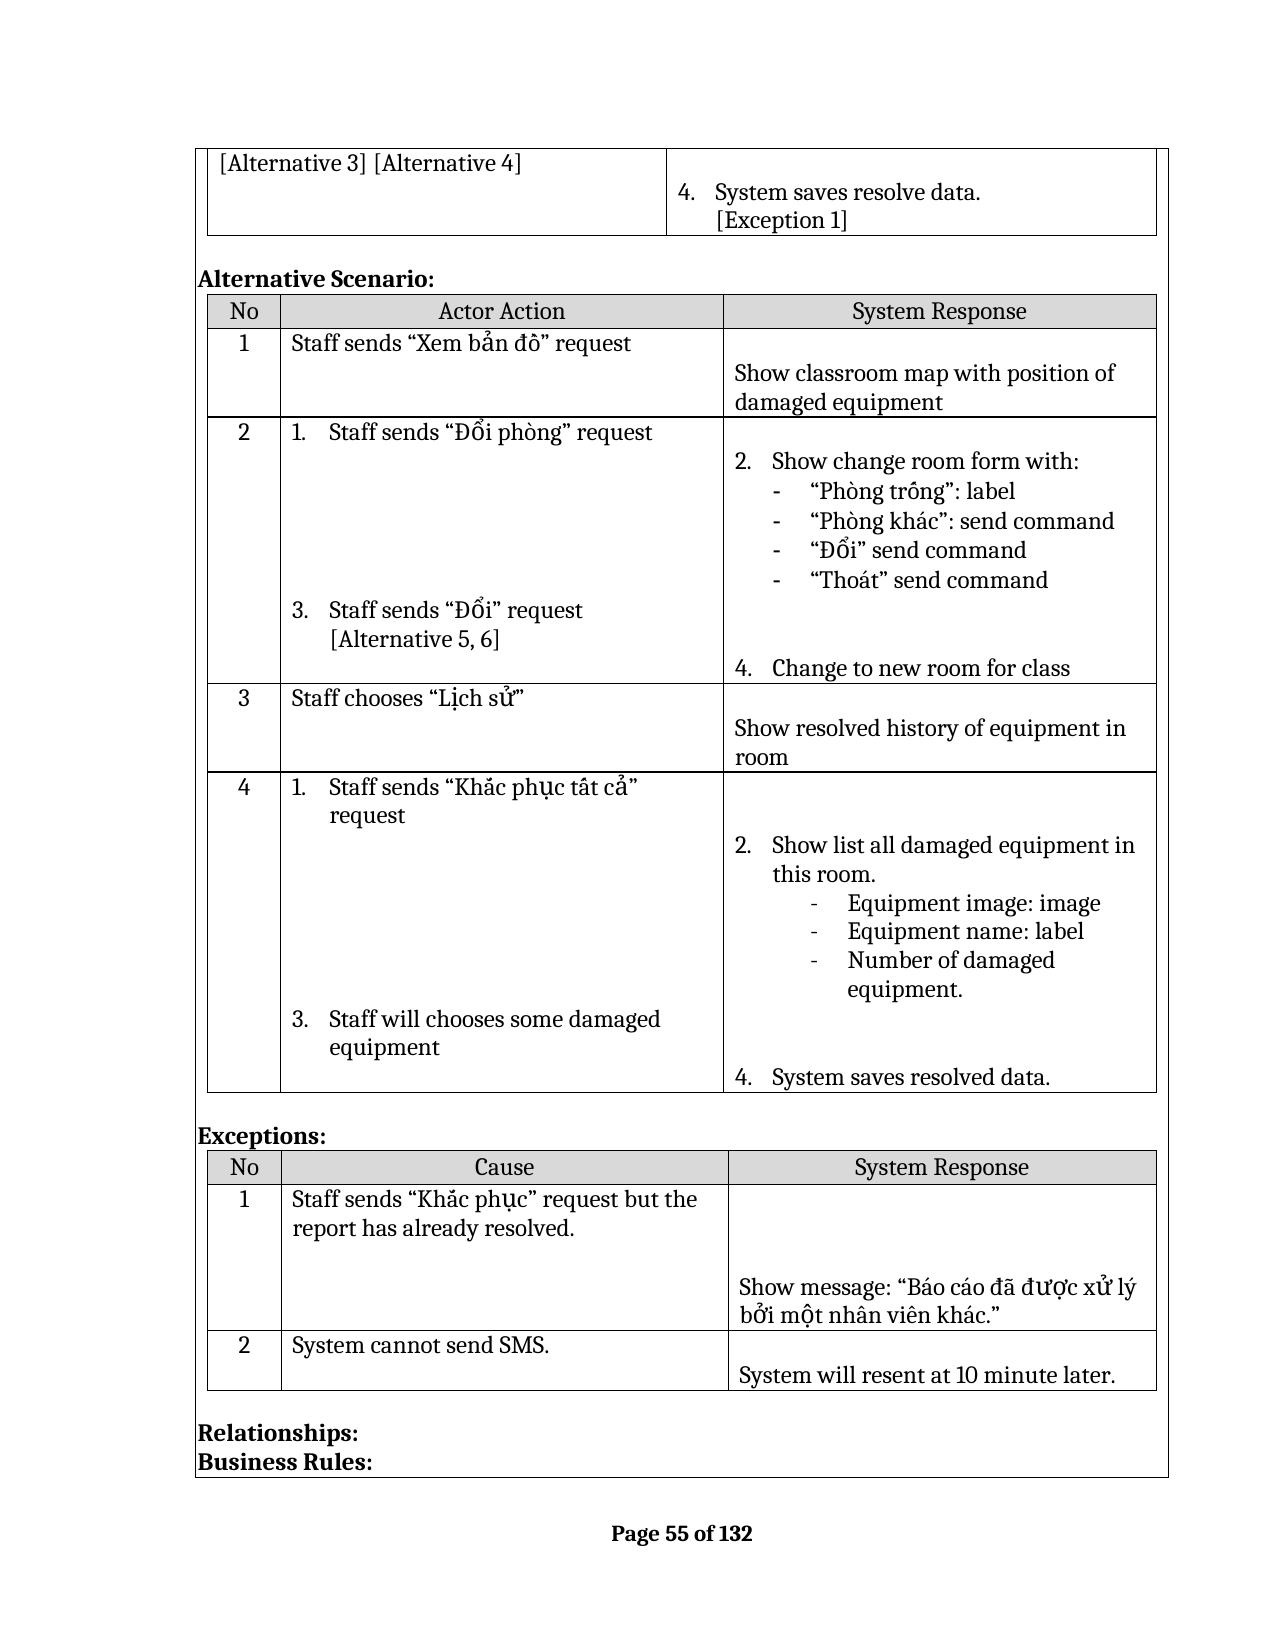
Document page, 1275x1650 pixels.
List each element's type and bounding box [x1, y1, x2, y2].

table_cell [196, 149, 1168, 1477]
